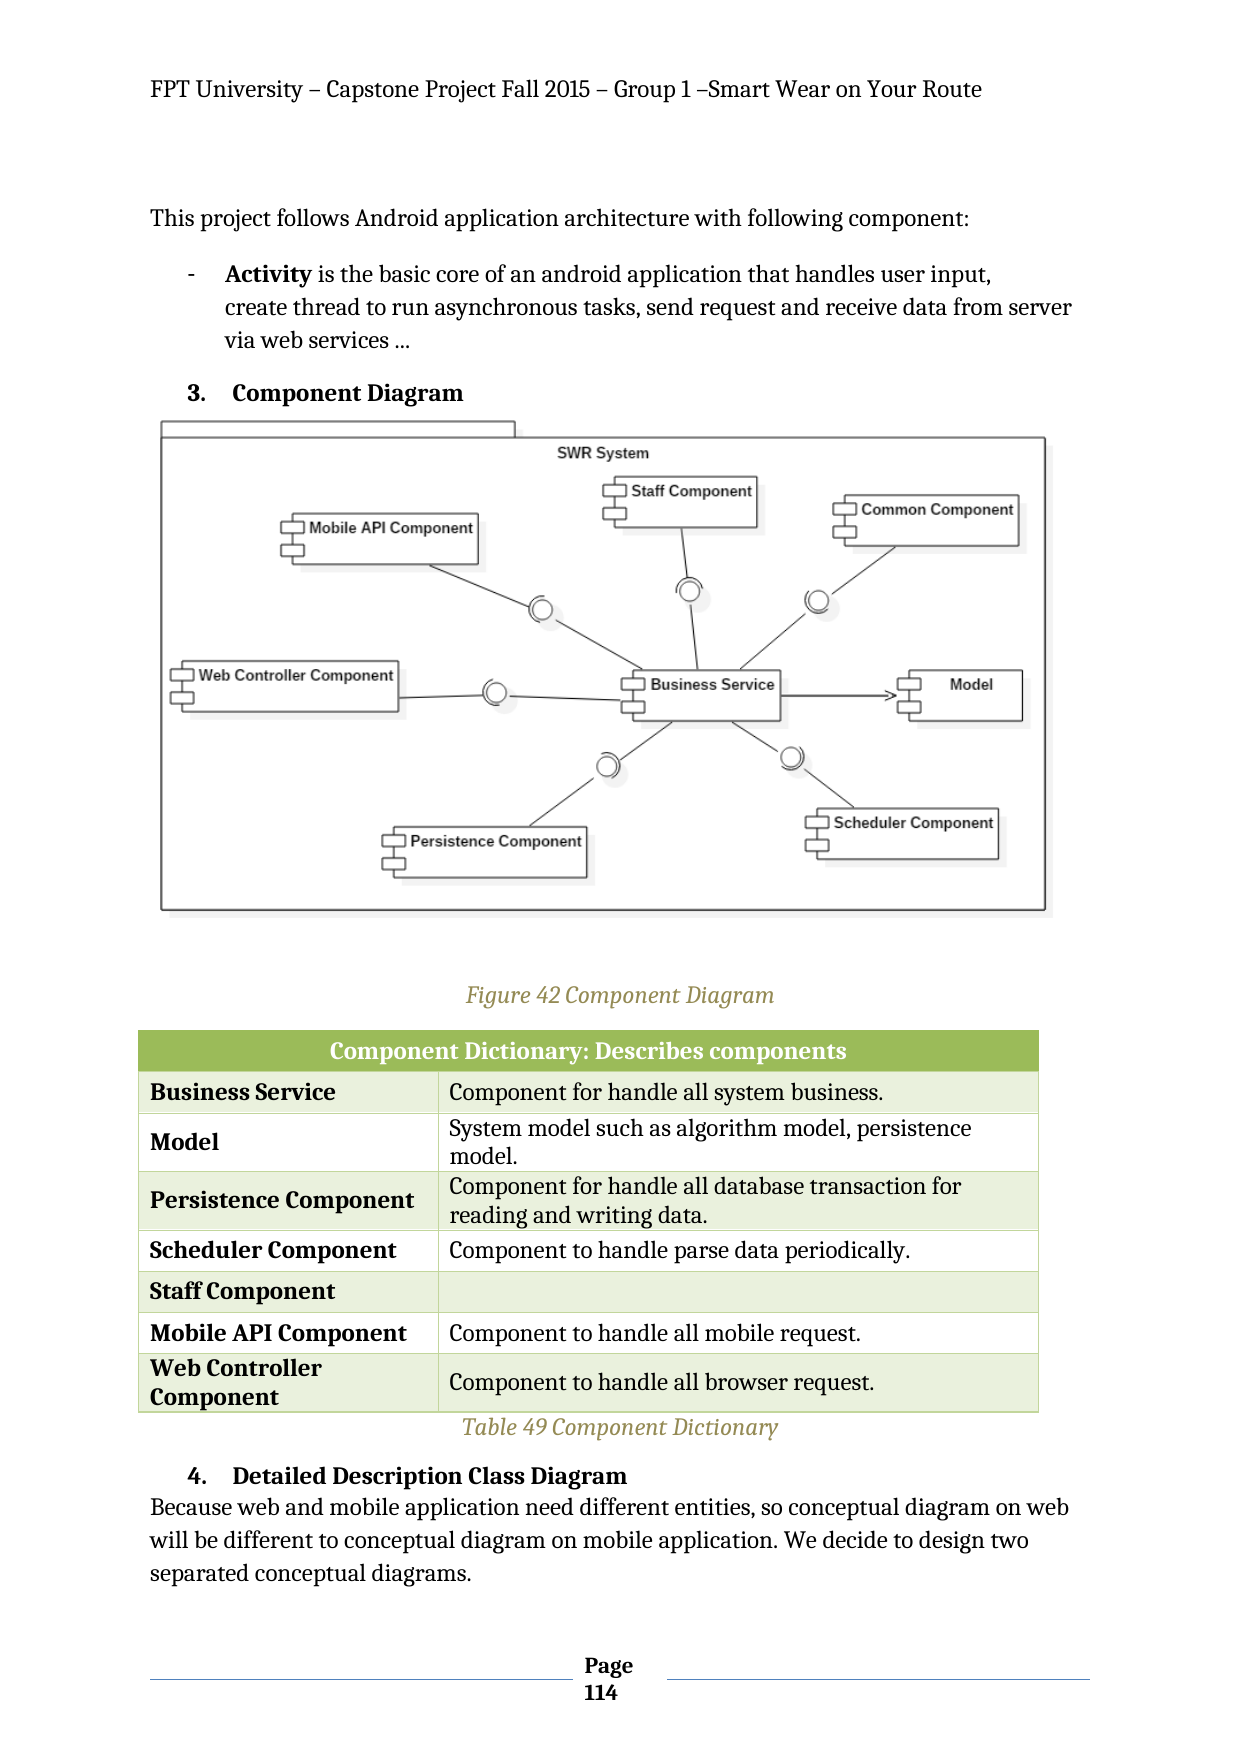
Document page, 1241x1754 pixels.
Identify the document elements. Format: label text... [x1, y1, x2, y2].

table_cell Web Controller Component [139, 1354, 438, 1411]
table_cell Model [139, 1114, 438, 1171]
table_cell System model such as algorithm model, persistence model. [439, 1114, 1038, 1171]
picture [150, 410, 1091, 956]
subtitle Component Diagram [187, 379, 1090, 408]
list Activity is the basic core of an android application that handles user input, create thread to run asynchronous tasks, send request and receive data from server via web services ... [187, 258, 1090, 354]
table_cell Component for staff manages system. [439, 1272, 1038, 1312]
table_cell Component for handle all system business. [439, 1072, 1038, 1112]
table_cell Staff Component [139, 1272, 438, 1312]
table_cell Component to handle all browser request. [439, 1354, 1038, 1411]
text This project follows Android application architecture with following component: [150, 204, 1090, 233]
table_cell Scheduler Component [139, 1231, 438, 1271]
table_cell Persistence Component [139, 1172, 438, 1229]
table_cell Mobile API Component [139, 1313, 438, 1353]
table_cell Component to handle all mobile request. [439, 1313, 1038, 1353]
table_cell Component for handle all database transaction for reading and writing data. [439, 1172, 1038, 1229]
table_cell Business Service [139, 1072, 438, 1112]
text Because web and mobile application need different entities, so conceptual diagram on web will be different to conceptual diagram on mobile application. We decide to design two separated conceptual diagrams. [150, 1493, 1090, 1588]
subtitle Detailed Description Class Diagram [187, 1462, 1090, 1491]
table_header Component Dictionary: Describes components [139, 1031, 1038, 1071]
table_cell Component to handle parse data periodically. [439, 1231, 1038, 1271]
